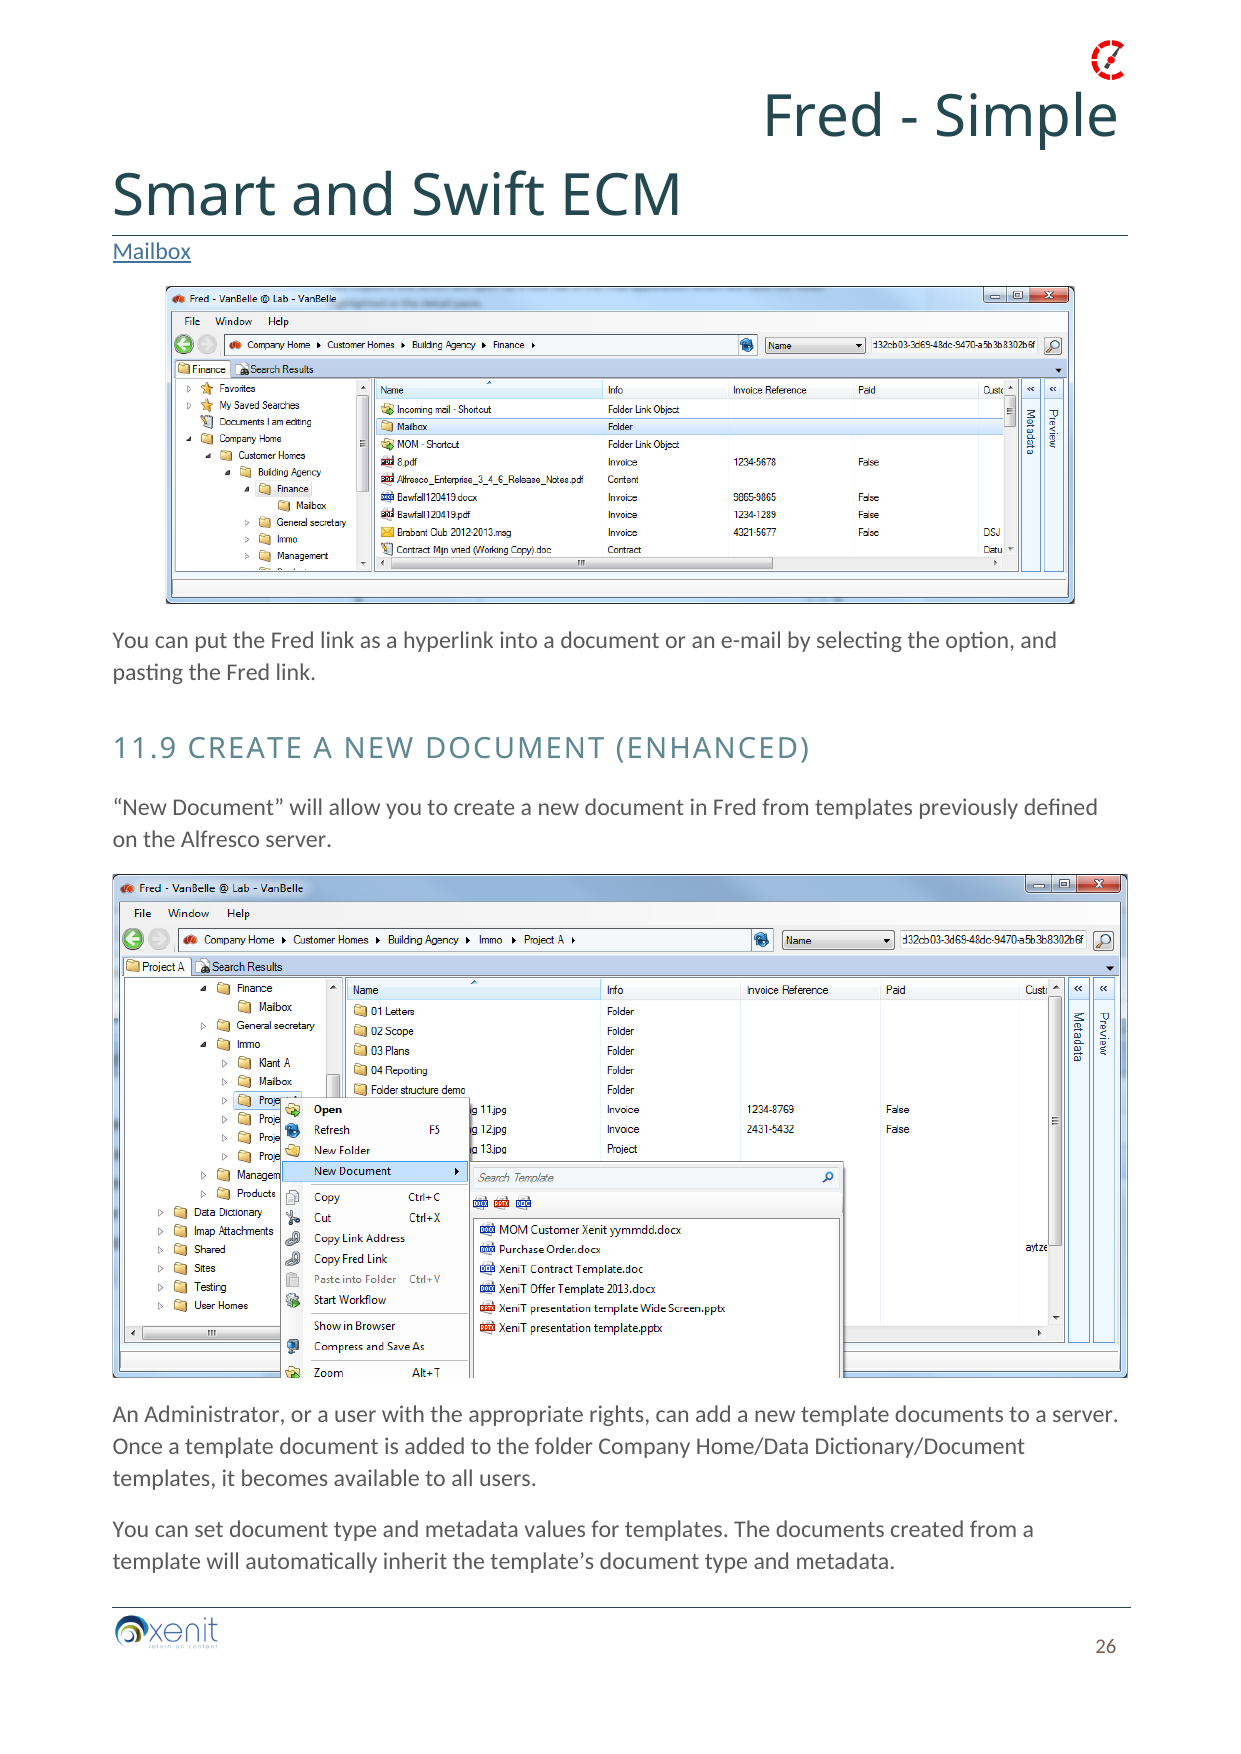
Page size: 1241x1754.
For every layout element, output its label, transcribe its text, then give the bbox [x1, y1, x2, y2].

picture [112, 874, 1128, 1378]
picture [112, 1610, 222, 1654]
picture [165, 286, 1075, 604]
text You can put the Fred link as a hyperlink into a document or an e-mail by selecting the option, and pasting the Fred link. [112, 625, 1128, 687]
text “New Document” will allow you to create a new document in Fred from templates previously defined on the Alfresco server. [112, 792, 1128, 853]
text An Administrator, or a user with the appropriate rights, can add a new template documents to a server. Once a template document is added to the folder Company Home/Data Dictionary/Document templates, it becomes available to all users. [112, 1399, 1128, 1493]
picture [1087, 37, 1130, 83]
subtitle Create a New document (Enhanced) [112, 727, 1128, 767]
text You can set document type and metadata values for templates. The documents created from a template will automatically inherit the template’s document type and metadata. [112, 1514, 1128, 1576]
text Mailbox [112, 236, 1128, 265]
